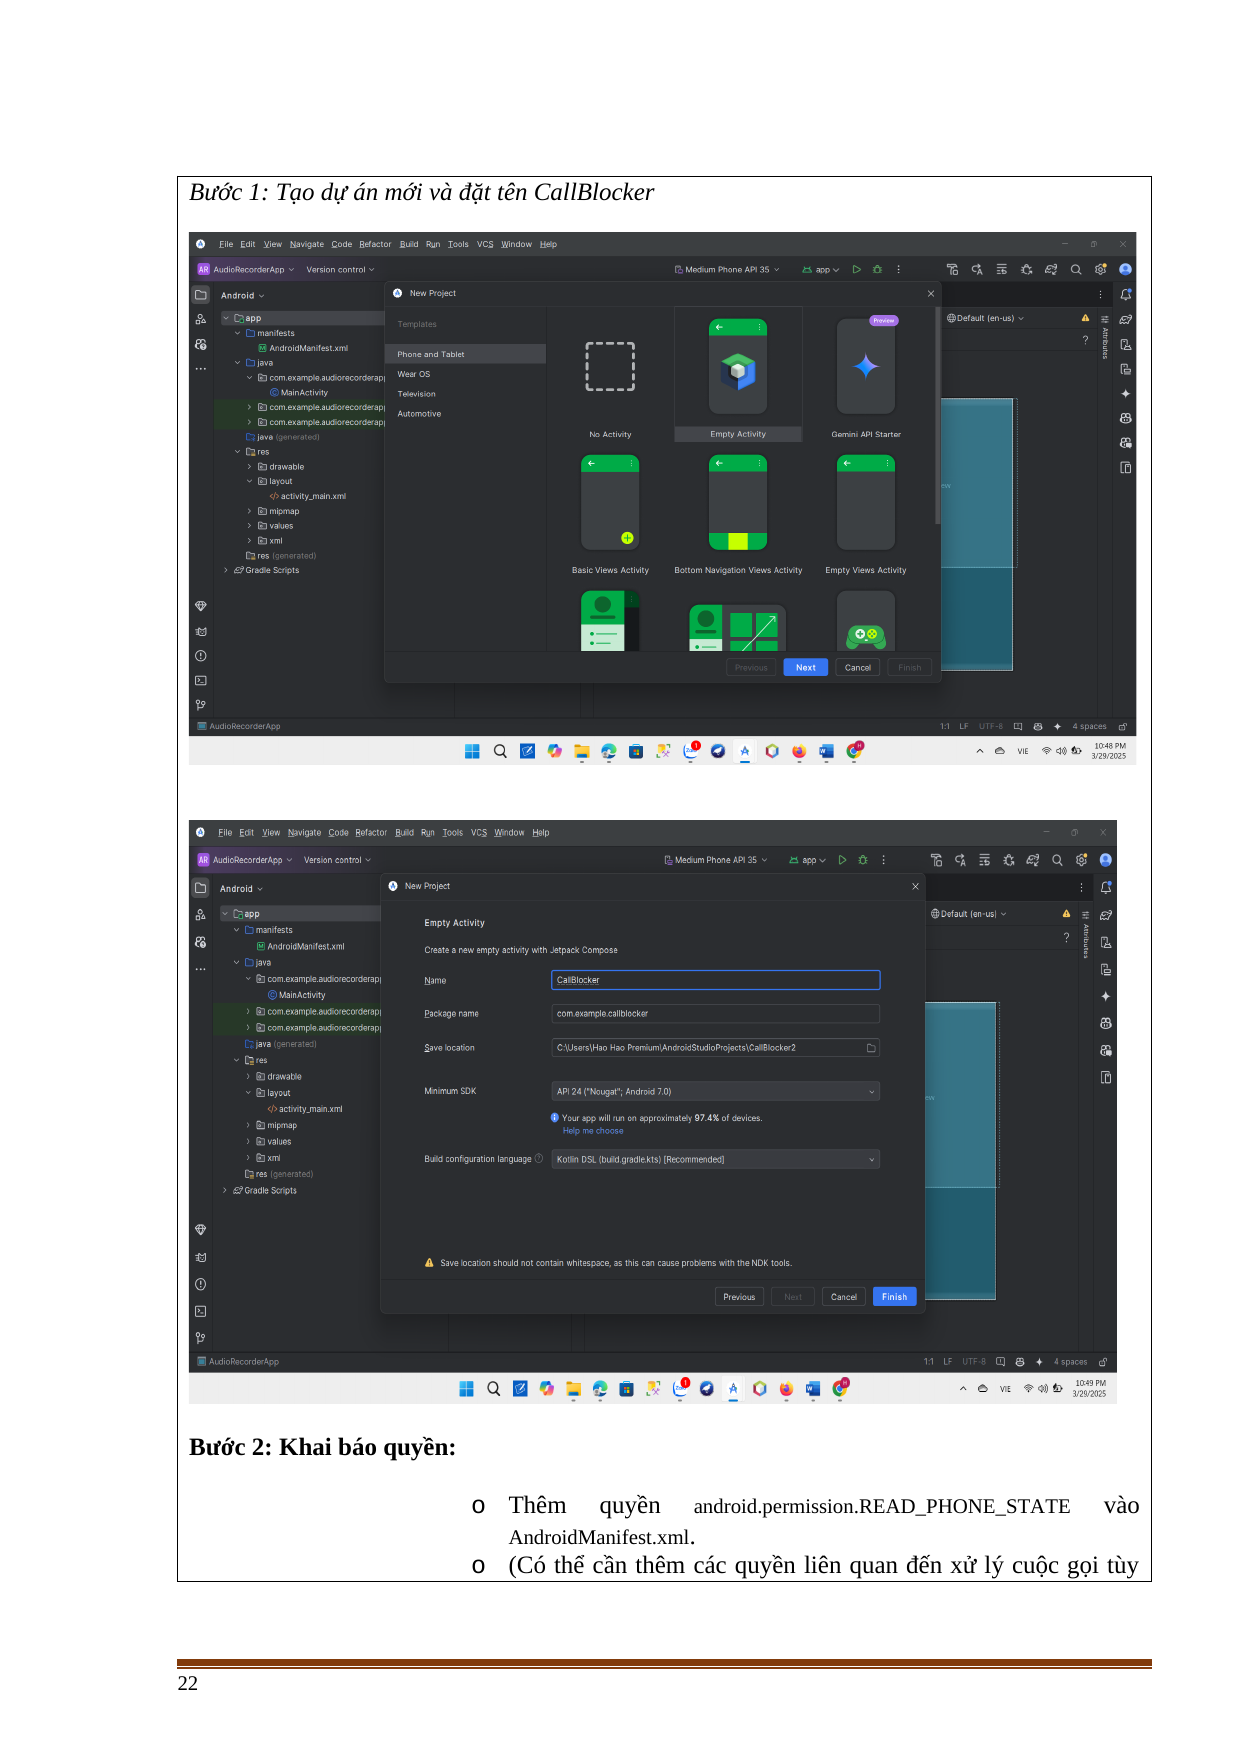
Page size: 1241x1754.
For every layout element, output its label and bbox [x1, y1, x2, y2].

picture [188, 820, 1117, 1404]
table_header [178, 177, 1151, 1581]
picture [188, 232, 1137, 765]
